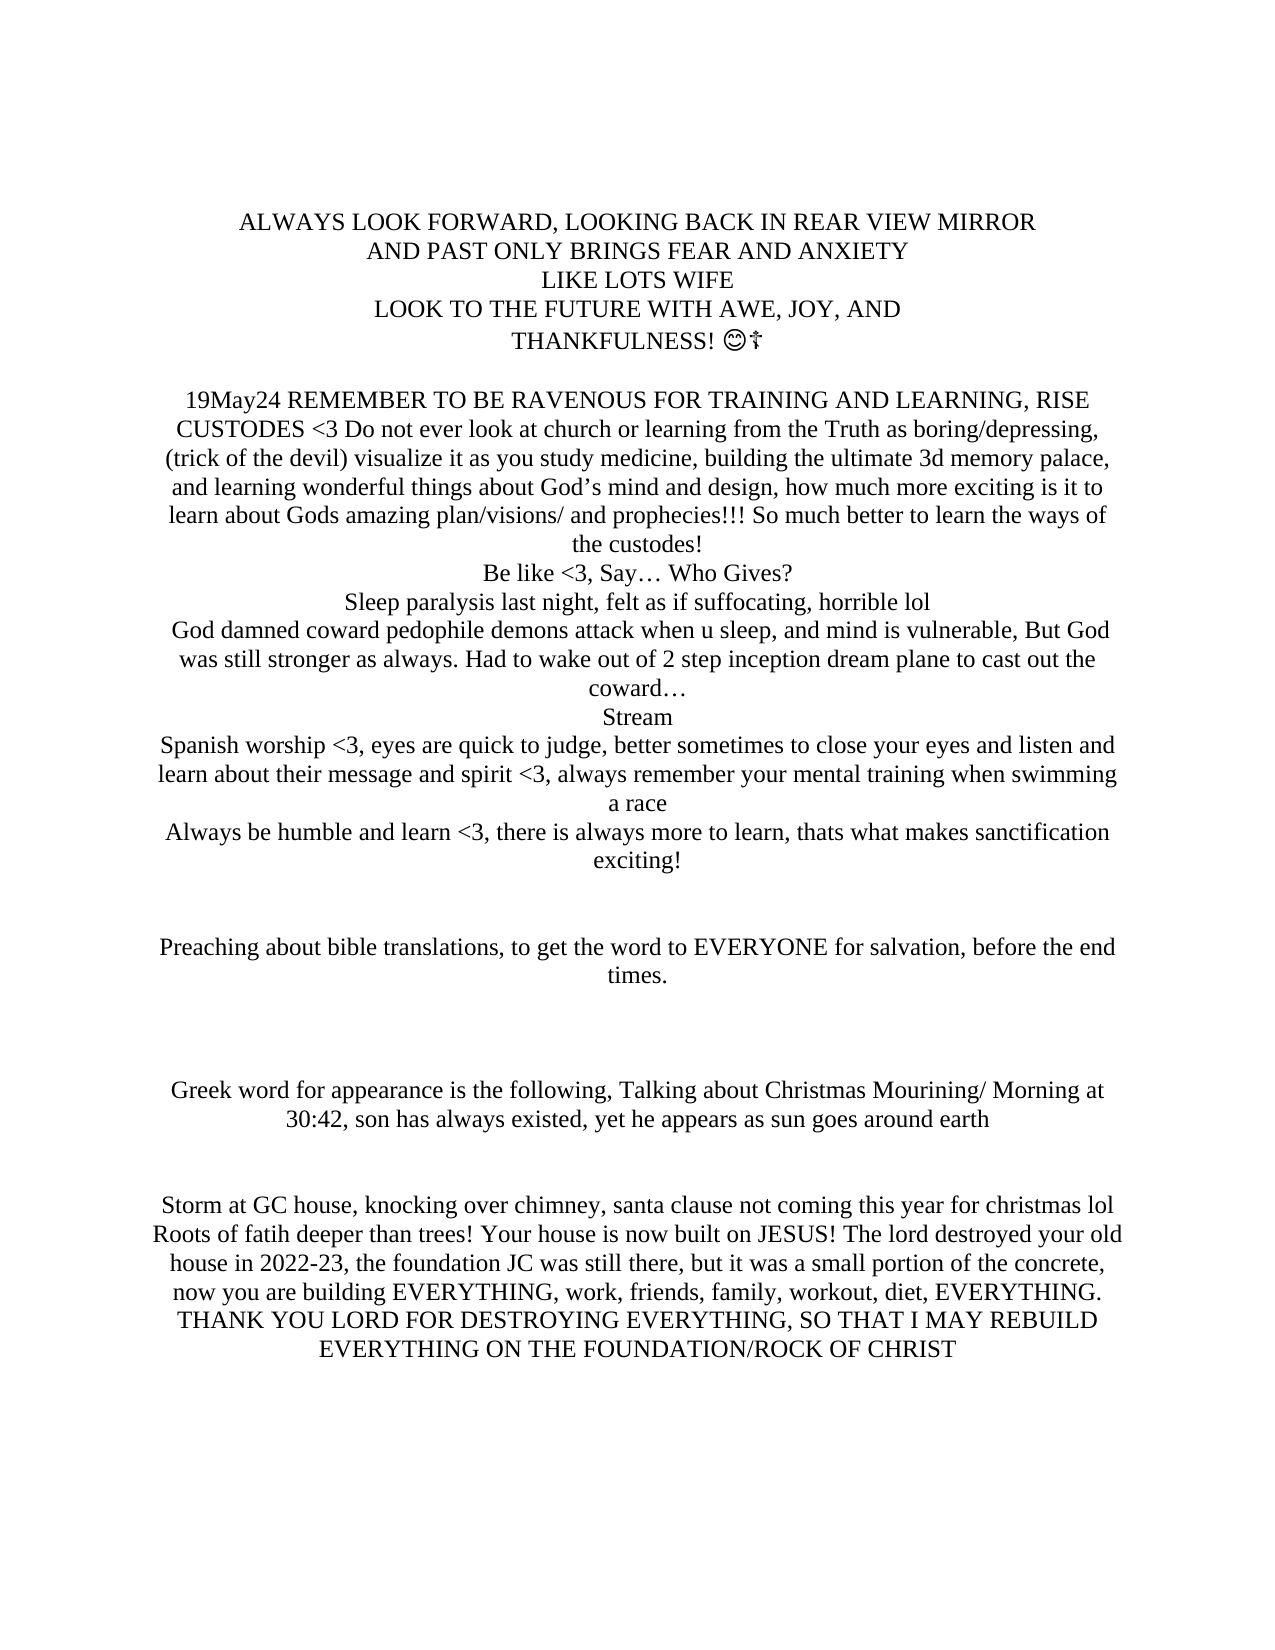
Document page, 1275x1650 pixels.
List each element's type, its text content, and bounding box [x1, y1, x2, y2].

text God damned coward pedophile demons attack when u sleep, and mind is vulnerable, But God was still stronger as always. Had to wake out of 2 step inception dream plane to cast out the coward… [150, 615, 1125, 702]
text Spanish worship <3, eyes are quick to judge, better sometimes to close your eyes and listen and learn about their message and spirit <3, always remember your mental training when swimming a race [150, 730, 1125, 817]
text AND PAST ONLY BRINGS FEAR AND ANXIETY [150, 236, 1125, 265]
text Roots of fatih deeper than trees! Your house is now built on JESUS! The lord destroyed your old house in 2022-23, the foundation JC was still there, but it was a small portion of the concrete, now you are building EVERYTHING, work, friends, family, workout, diet, EVERYTHING. THANK YOU LORD FOR DESTROYING EVERYTHING, SO THAT I MAY REBUILD EVERYTHING ON THE FOUNDATION/ROCK OF CHRIST [150, 1219, 1125, 1363]
text Greek word for appearance is the following, Talking about Christmas Mourining/ Morning at 30:42, son has always existed, yet he appears as sun goes around earth [150, 1075, 1125, 1133]
text Sleep paralysis last night, felt as if suffocating, horrible lol [150, 587, 1125, 615]
text Storm at GC house, knocking over chimney, santa clause not coming this year for christmas lol [150, 1190, 1125, 1219]
text Preaching about bible translations, to get the word to EVERYONE for salvation, before the end times. [150, 932, 1125, 989]
text 19May24 REMEMBER TO BE RAVENOUS FOR TRAINING AND LEARNING, RISE CUSTODES <3 Do not ever look at church or learning from the Truth as boring/depressing, (trick of the devil) visualize it as you study medicine, building the ultimate 3d memory palace, and learning wonderful things about God’s mind and design, how much more exciting is it to learn about Gods amazing plan/visions/ and prophecies!!! So much better to learn the ways of the custodes! [150, 385, 1125, 558]
text LIKE LOTS WIFE [150, 265, 1125, 294]
text Stream [150, 702, 1125, 730]
text LOOK TO THE FUTURE WITH AWE, JOY, AND [150, 294, 1125, 322]
text THANKFULNESS! 😊☦️ [150, 322, 1125, 357]
text Always be humble and learn <3, there is always more to learn, thats what makes sanctification exciting! [150, 817, 1125, 874]
text ALWAYS LOOK FORWARD, LOOKING BACK IN REAR VIEW MIRROR [150, 207, 1125, 236]
text Be like <3, Say… Who Gives? [150, 558, 1125, 587]
